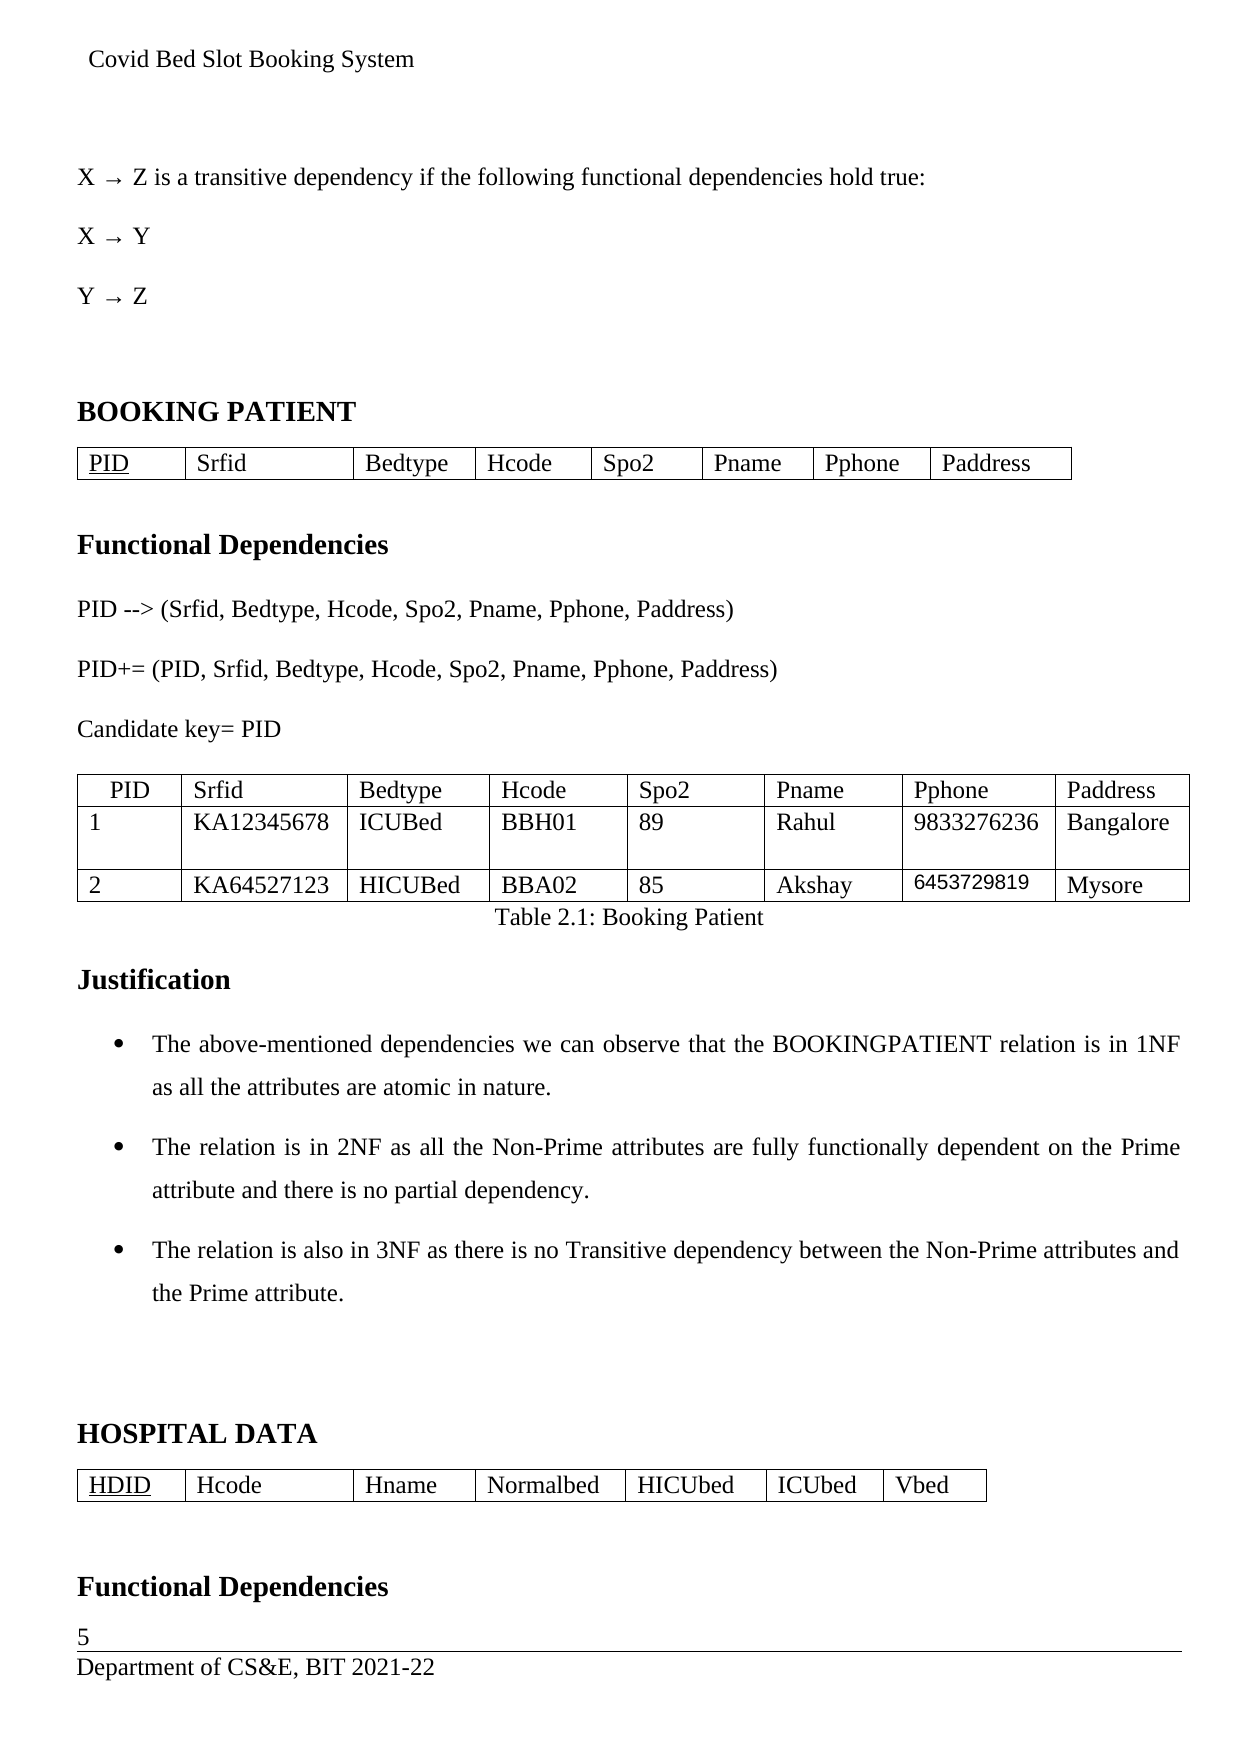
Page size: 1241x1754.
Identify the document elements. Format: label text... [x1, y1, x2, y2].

table_cell Mysore [1056, 870, 1189, 901]
table_cell 6453729819 [903, 870, 1055, 901]
table_header Bedtype [348, 775, 489, 806]
text BOOKING PATIENT [77, 394, 1181, 427]
table_cell KA12345678 [182, 807, 347, 869]
text X → Z is a transitive dependency if the following functional dependencies hold true: [77, 162, 1181, 190]
table_cell KA64527123 [182, 870, 347, 901]
table_header Pname [765, 775, 902, 806]
table_header PID [78, 775, 181, 806]
table_cell 89 [628, 807, 764, 869]
table_header Hname [354, 1470, 475, 1501]
table_header Bedtype [354, 448, 475, 479]
table_header Pname [703, 448, 813, 479]
table_header Pphone [814, 448, 930, 479]
table_header Srfid [186, 448, 353, 479]
table_header Paddress [1056, 775, 1189, 806]
text Y → Z [77, 281, 1181, 310]
text Justification [77, 962, 1181, 995]
table_cell HICUBed [348, 870, 489, 901]
table_header Paddress [931, 448, 1071, 479]
table_header ICUbed [767, 1470, 883, 1501]
table_cell BBA02 [490, 870, 627, 901]
text Functional Dependencies [77, 527, 1181, 561]
table_cell Rahul [765, 807, 902, 869]
table_cell 9833276236 [903, 807, 1055, 869]
list The relation is in 2NF as all the Non-Prime attributes are fully functionally dependent on the Prime attribute and there is no partial dependency. [114, 1132, 1181, 1204]
table_cell 2 [78, 870, 181, 901]
text PID --> (Srfid, Bedtype, Hcode, Spo2, Pname, Pphone, Paddress) [77, 594, 1181, 623]
table_header Hcode [186, 1470, 353, 1501]
text HOSPITAL DATA [77, 1384, 1181, 1449]
table_header HDID [78, 1470, 185, 1501]
text Functional Dependencies [77, 1569, 1181, 1602]
table_header Pphone [903, 775, 1055, 806]
text Candidate key= PID [77, 714, 1181, 743]
table_cell 85 [628, 870, 764, 901]
table_cell 1 [78, 807, 181, 869]
table_header HICUbed [626, 1470, 766, 1501]
text PID+= (PID, Srfid, Bedtype, Hcode, Spo2, Pname, Pphone, Paddress) [77, 654, 1181, 683]
table_header Srfid [182, 775, 347, 806]
text X → Y [77, 221, 1181, 250]
table_header Vbed [884, 1470, 986, 1501]
table_header Spo2 [592, 448, 702, 479]
table_header Normalbed [476, 1470, 625, 1501]
table_cell Akshay [765, 870, 902, 901]
table_header Hcode [490, 775, 627, 806]
table_header Spo2 [628, 775, 764, 806]
table_header PID [78, 448, 185, 479]
list The above-mentioned dependencies we can observe that the BOOKINGPATIENT relation is in 1NF as all the attributes are atomic in nature. [114, 1029, 1181, 1101]
table_cell Bangalore [1056, 807, 1189, 869]
table_cell ICUBed [348, 807, 489, 869]
list The relation is also in 3NF as there is no Transitive dependency between the Non-Prime attributes and the Prime attribute. [114, 1235, 1181, 1307]
text Table 2.1: Booking Patient [77, 902, 1181, 931]
table_cell BBH01 [490, 807, 627, 869]
table_header Hcode [476, 448, 591, 479]
